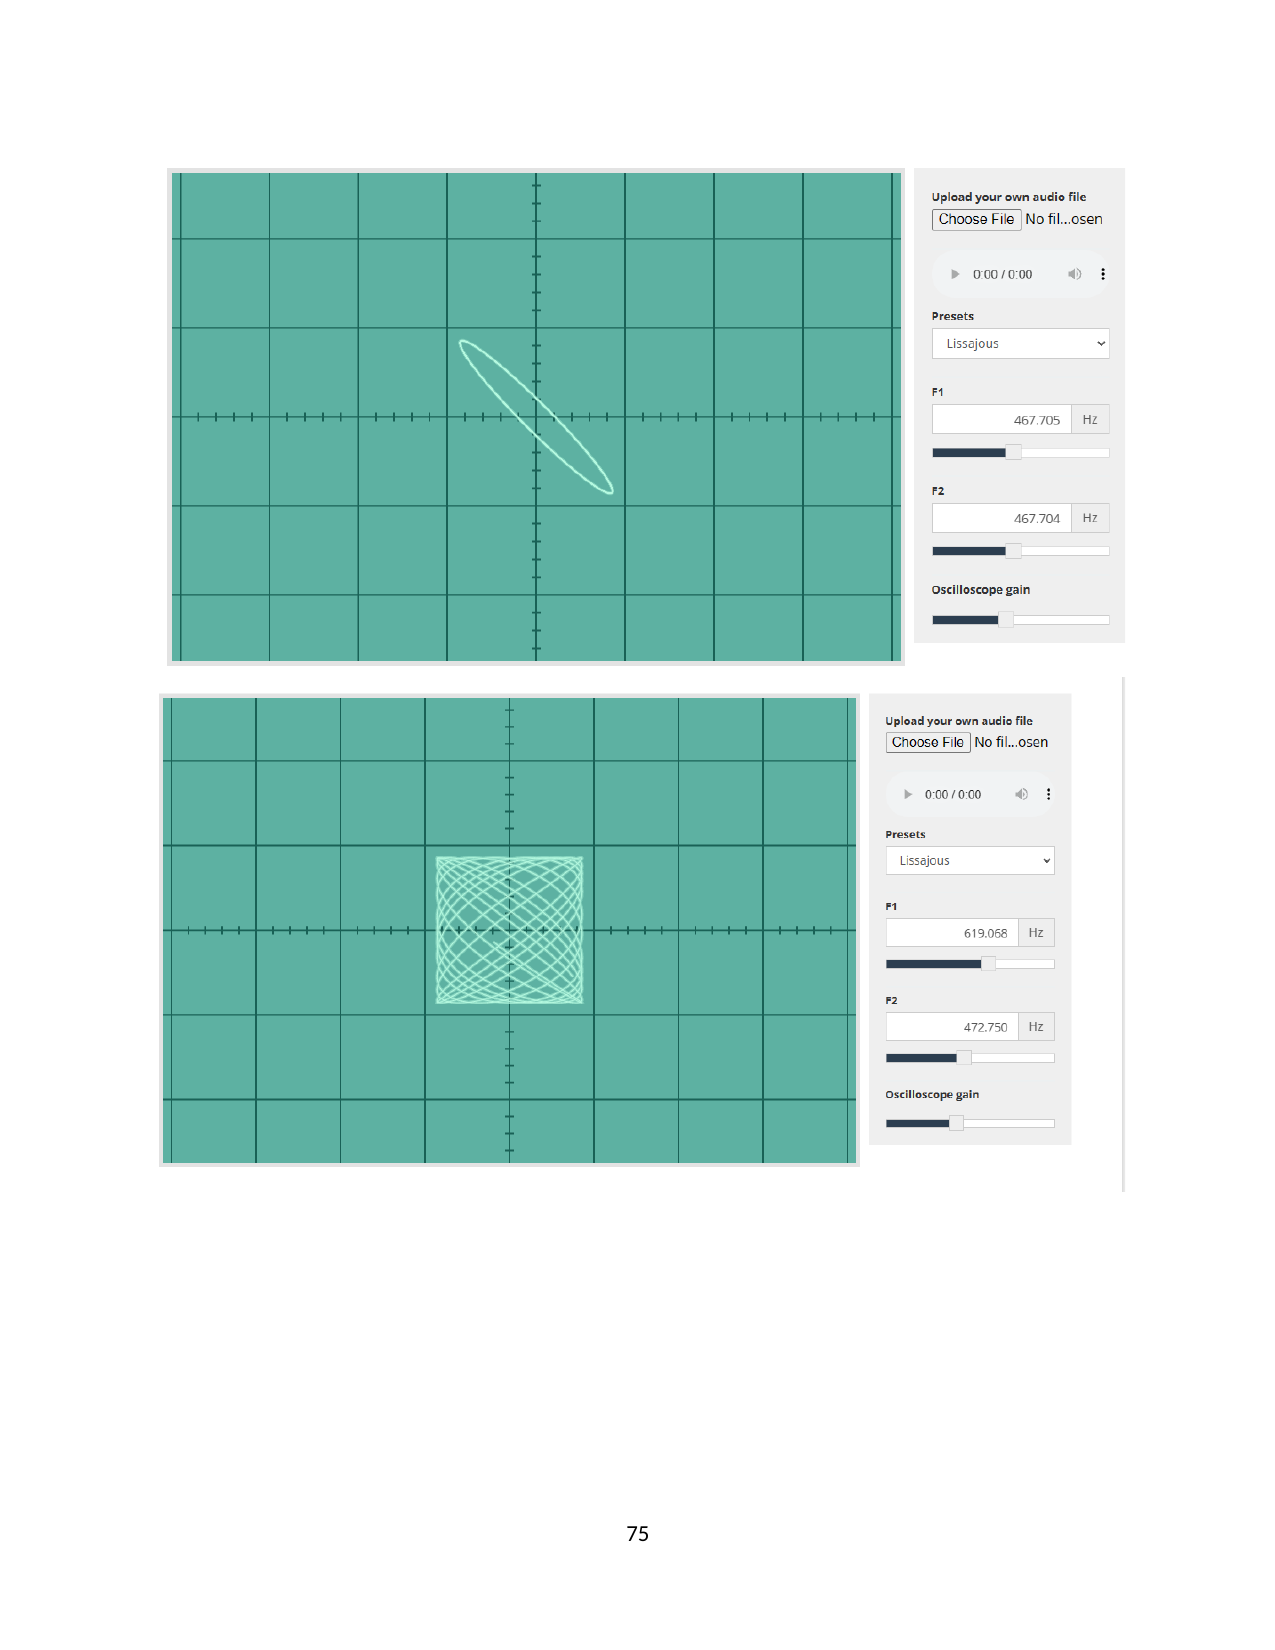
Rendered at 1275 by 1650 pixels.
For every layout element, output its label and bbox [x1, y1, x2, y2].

picture [150, 150, 1125, 676]
picture [150, 677, 1125, 1192]
